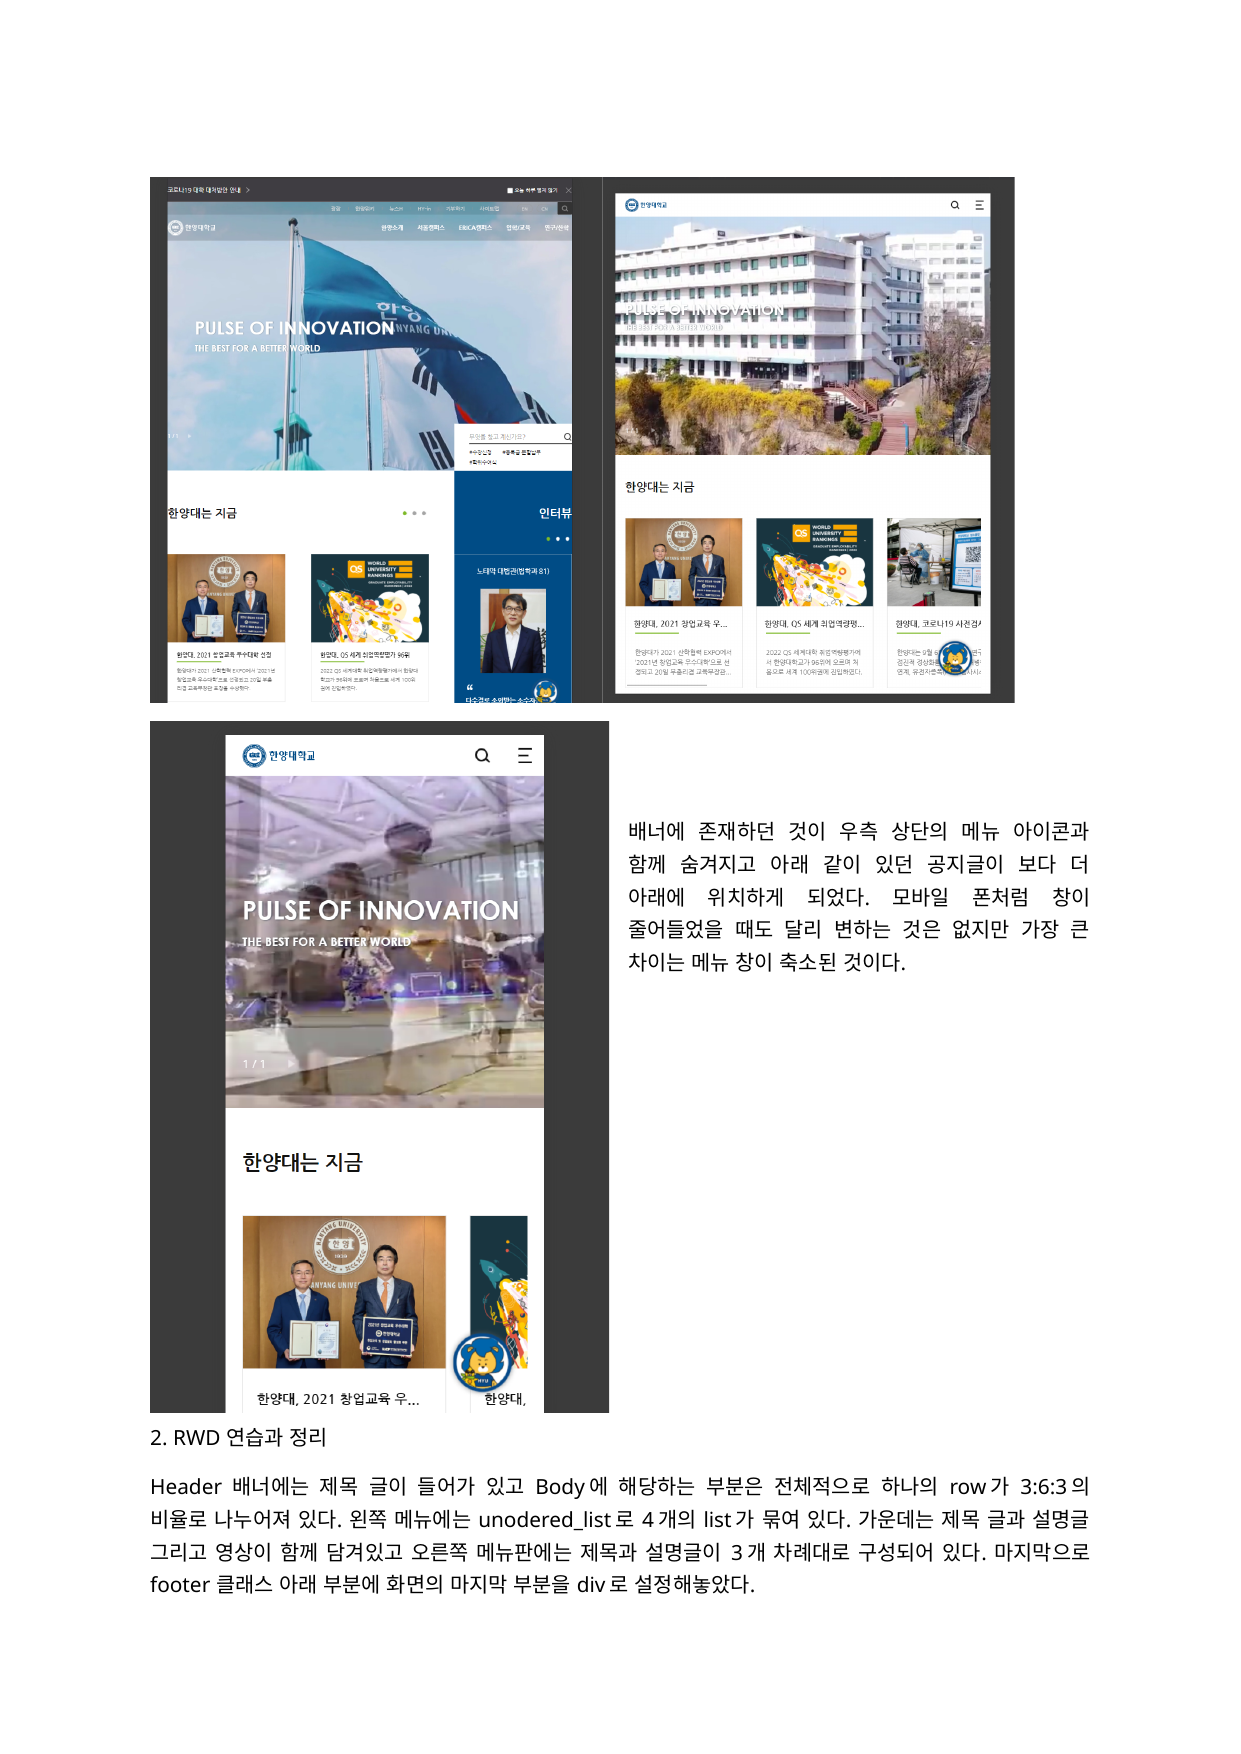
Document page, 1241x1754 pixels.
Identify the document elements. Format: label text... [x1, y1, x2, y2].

picture [150, 721, 610, 1413]
text Header 배너에는 제목 글이 들어가 있고 Body에 해당하는 부분은 전체적으로 하나의 row가 3:6:3의 비율로 나누어져 있다. 왼쪽 메뉴에는 unodered_list로 4개의 list가 묶여 있다. 가운데는 제목 글과 설명글 그리고 영상이 함께 담겨있고 오른쪽 메뉴판에는 제목과 설명글이 3개 차례대로 구성되어 있다. 마지막으로 footer 클래스 아래 부분에 화면의 마지막 부분을 div로 설정해놓았다. [150, 1471, 1090, 1599]
picture [150, 177, 1015, 703]
text 2. RWD 연습과 정리 [150, 1421, 1090, 1451]
text 배너에 존재하던 것이 우측 상단의 메뉴 아이콘과 함께 숨겨지고 아래 같이 있던 공지글이 보다 더 아래에 위치하게 되었다. 모바일 폰처럼 창이 줄어들었을 때도 달리 변하는 것은 없지만 가장 큰 차이는 메뉴 창이 축소된 것이다. [610, 816, 1090, 976]
